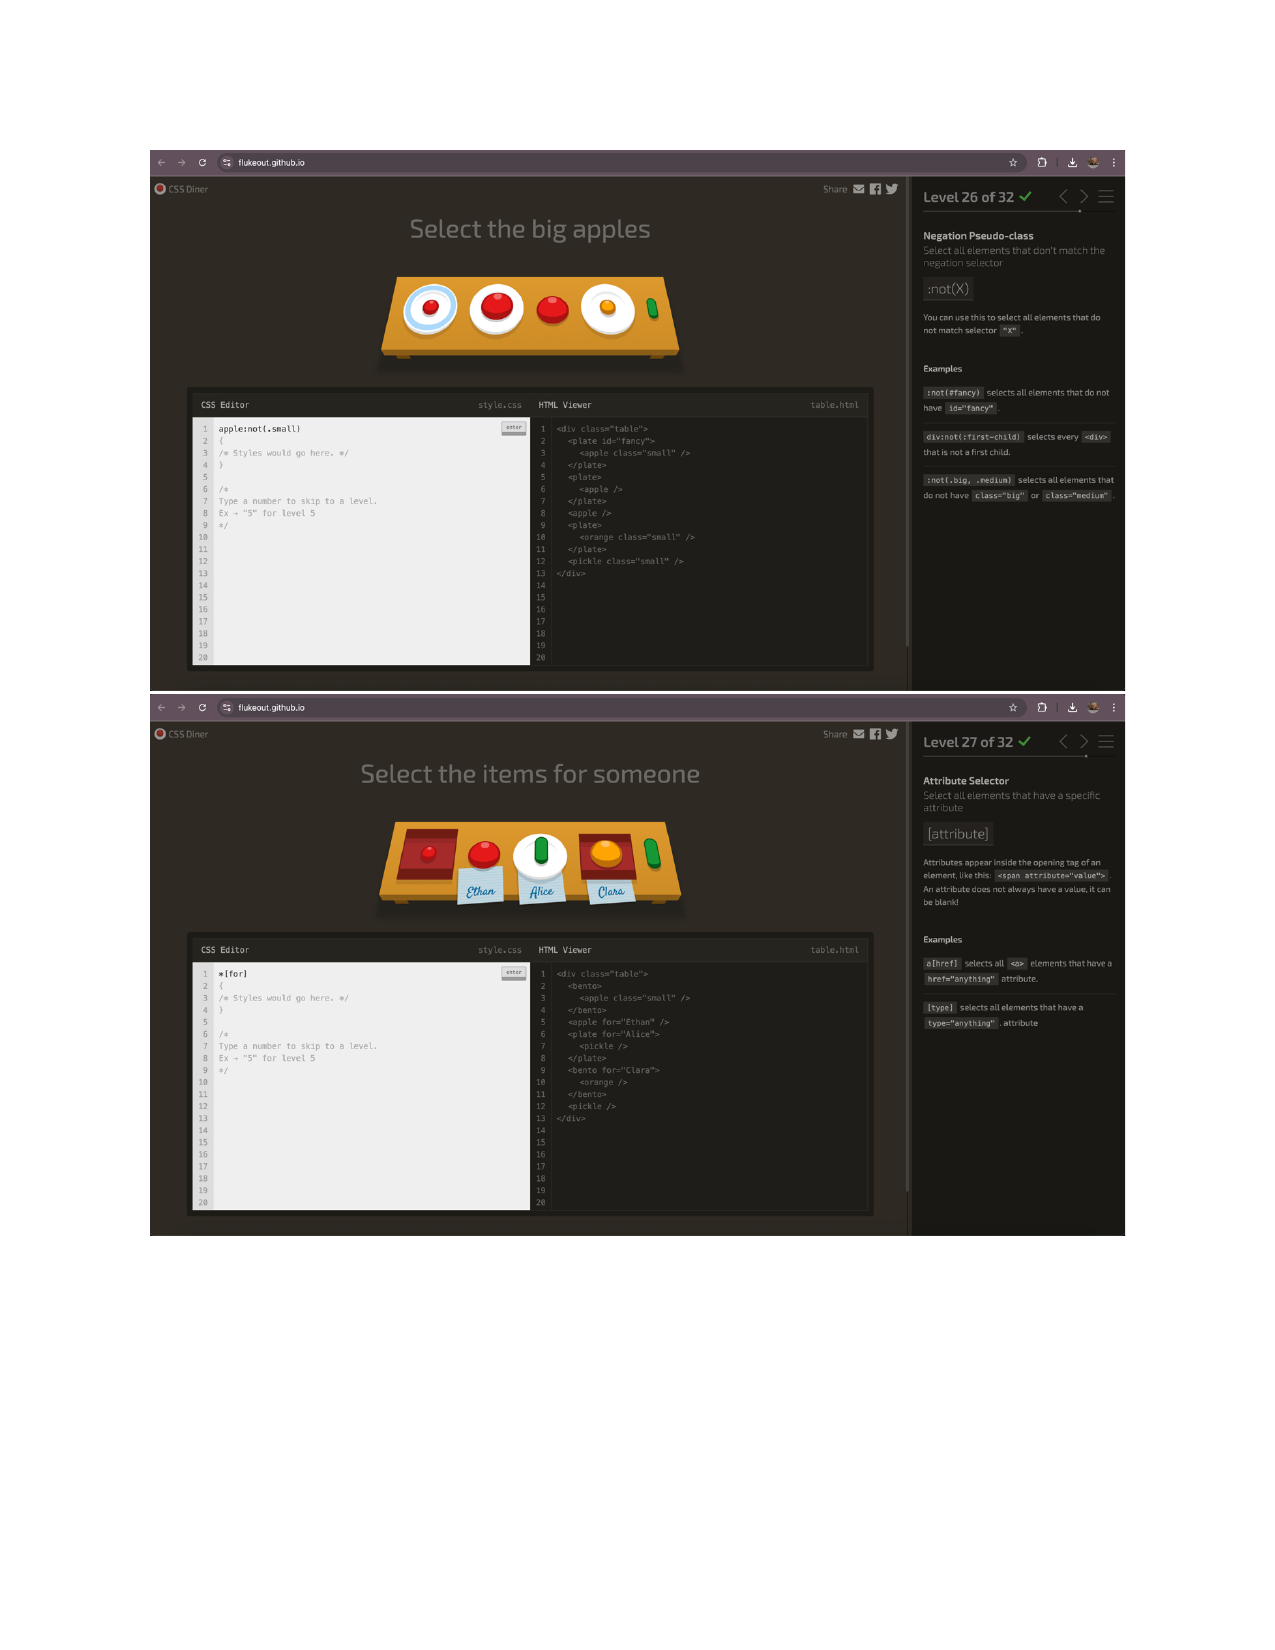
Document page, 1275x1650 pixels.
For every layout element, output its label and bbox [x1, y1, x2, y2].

picture [150, 694, 1125, 1236]
picture [150, 150, 1125, 691]
